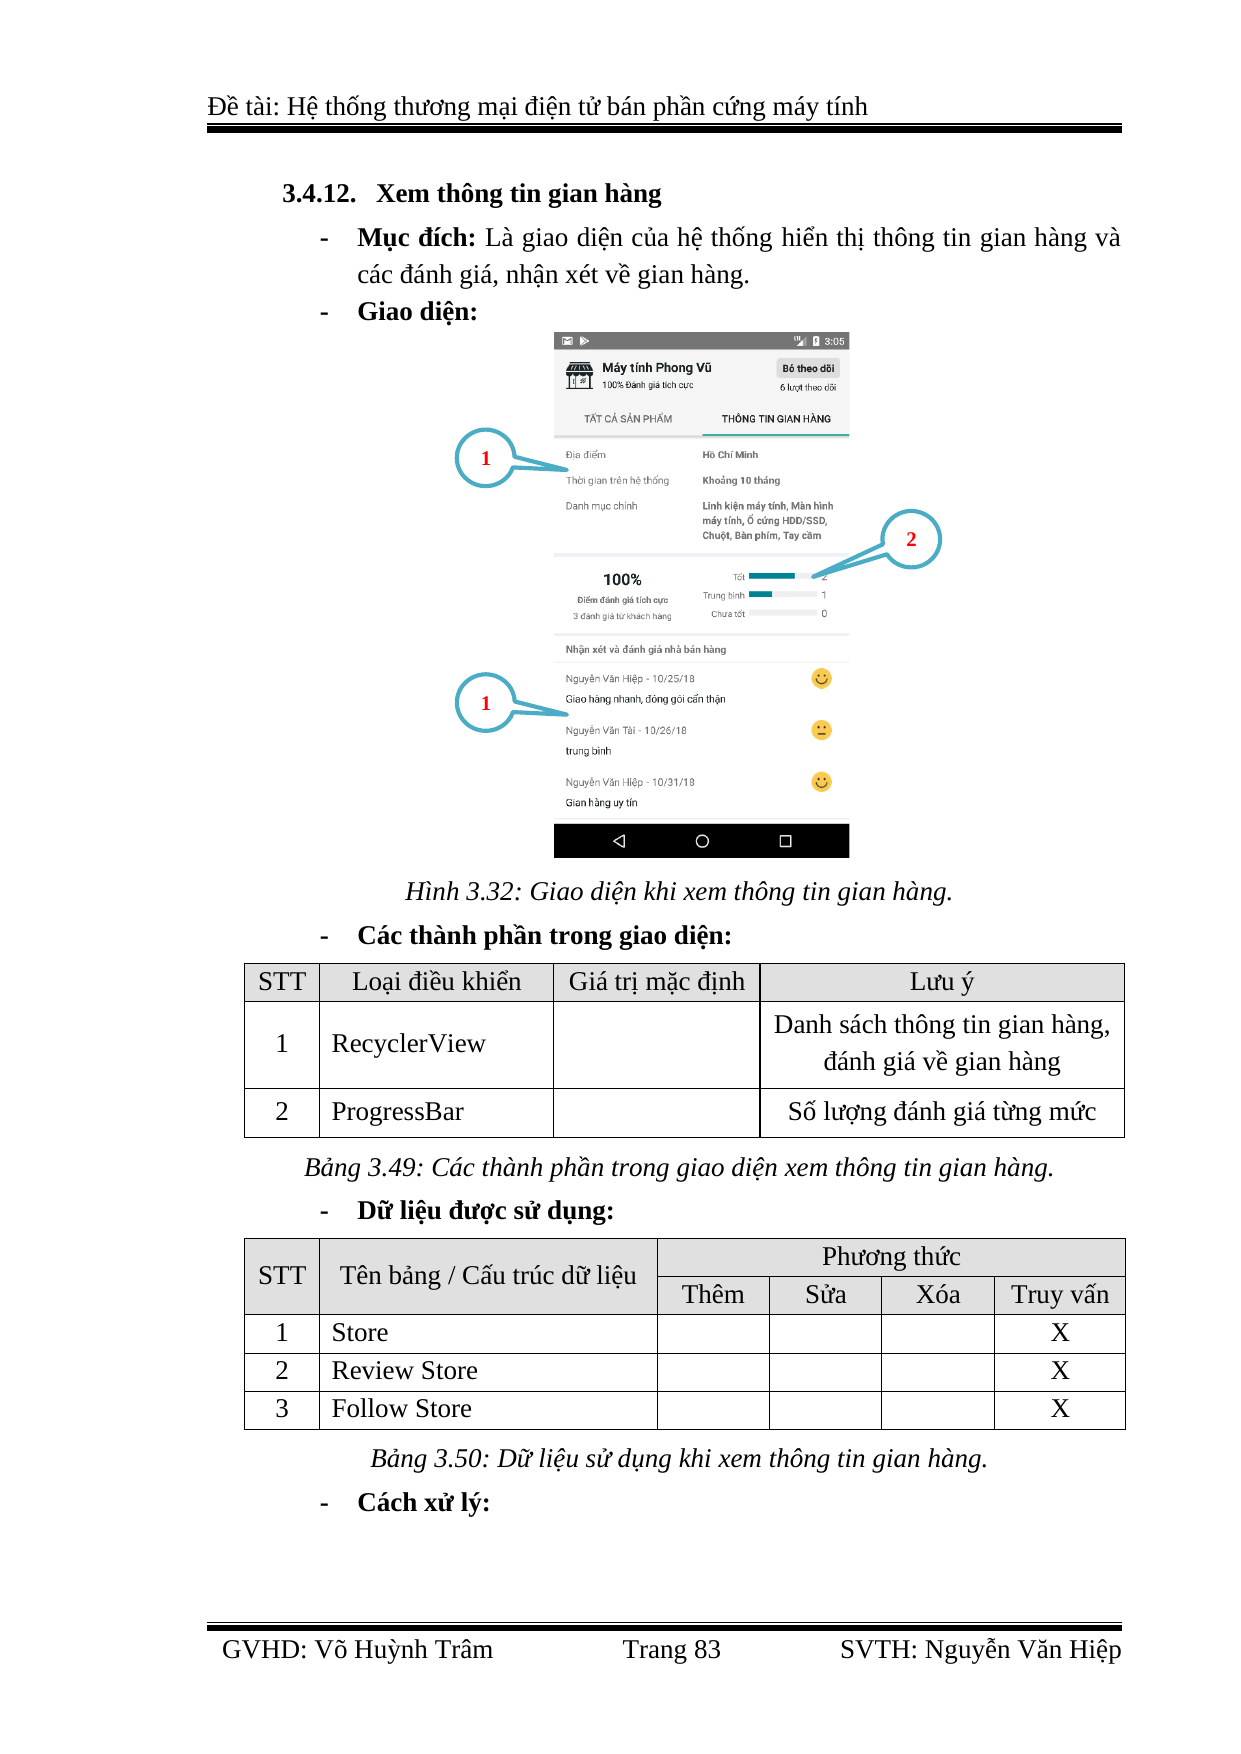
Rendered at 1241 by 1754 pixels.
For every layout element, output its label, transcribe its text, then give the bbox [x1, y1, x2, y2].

list Giao diện: [319, 295, 1122, 326]
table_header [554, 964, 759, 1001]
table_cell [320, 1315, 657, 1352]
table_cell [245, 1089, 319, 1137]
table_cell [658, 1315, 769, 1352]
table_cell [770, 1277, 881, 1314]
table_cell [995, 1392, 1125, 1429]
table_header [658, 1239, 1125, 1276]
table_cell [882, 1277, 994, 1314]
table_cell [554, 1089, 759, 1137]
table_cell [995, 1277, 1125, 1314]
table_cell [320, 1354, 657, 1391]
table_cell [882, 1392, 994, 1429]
list Mục đích: Là giao diện của hệ thống hiển thị thông tin gian hàng và các đánh giá, nhận xét về gian hàng. [319, 221, 1122, 289]
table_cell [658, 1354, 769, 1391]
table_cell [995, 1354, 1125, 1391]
list Cách xử lý: [319, 1486, 1122, 1517]
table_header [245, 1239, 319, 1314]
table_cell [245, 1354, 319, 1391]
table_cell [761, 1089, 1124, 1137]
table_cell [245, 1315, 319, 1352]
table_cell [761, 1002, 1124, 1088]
list Các thành phần trong giao diện: [319, 919, 1122, 950]
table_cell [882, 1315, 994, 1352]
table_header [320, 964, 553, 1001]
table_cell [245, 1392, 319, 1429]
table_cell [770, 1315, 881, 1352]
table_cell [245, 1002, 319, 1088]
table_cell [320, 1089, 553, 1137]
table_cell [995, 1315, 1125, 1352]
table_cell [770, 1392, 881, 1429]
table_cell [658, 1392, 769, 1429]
list Dữ liệu được sử dụng: [319, 1194, 1122, 1226]
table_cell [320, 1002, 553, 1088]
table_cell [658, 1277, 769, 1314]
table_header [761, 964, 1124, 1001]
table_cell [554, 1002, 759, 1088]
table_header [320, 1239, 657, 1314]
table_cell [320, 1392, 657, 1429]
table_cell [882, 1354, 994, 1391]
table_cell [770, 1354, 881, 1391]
picture [554, 332, 850, 858]
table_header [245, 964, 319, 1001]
subtitle Xem thông tin gian hàng [282, 177, 1122, 208]
